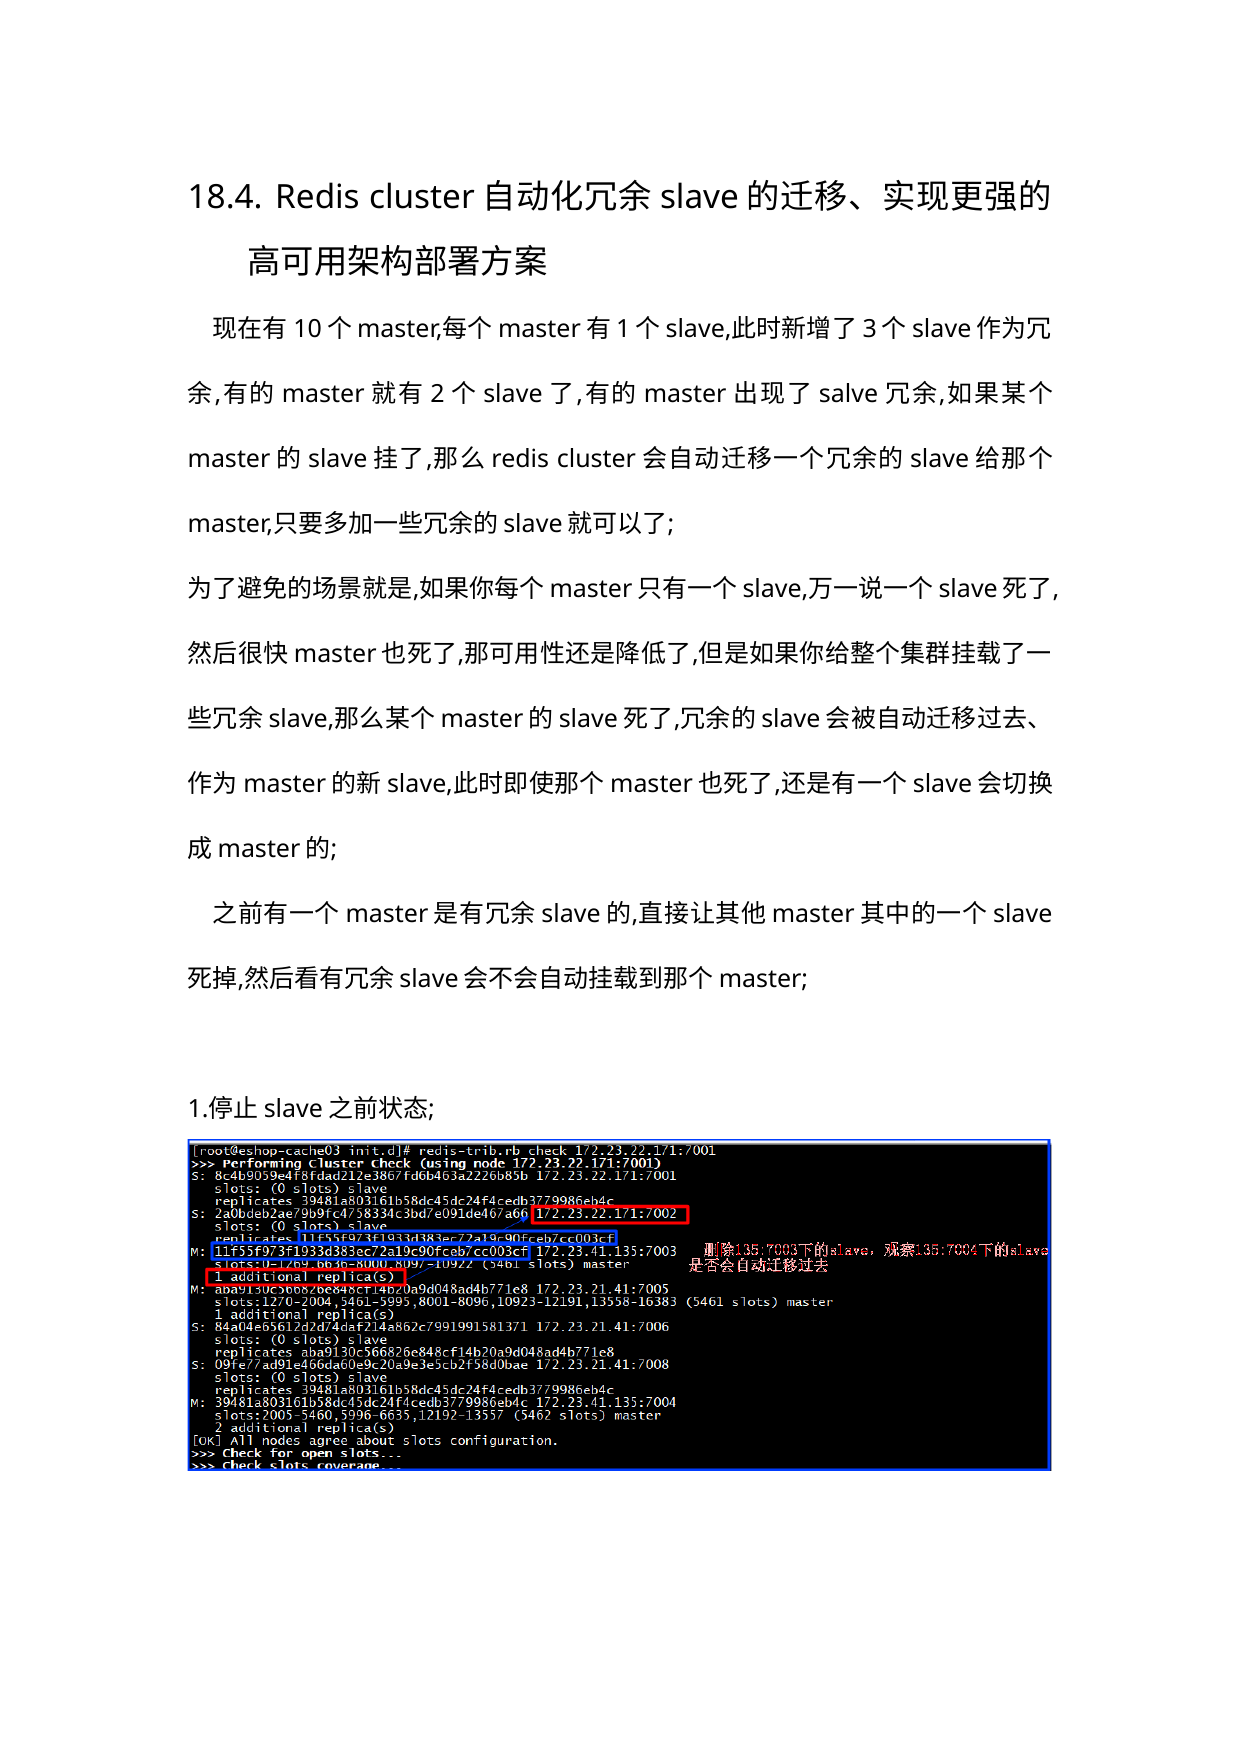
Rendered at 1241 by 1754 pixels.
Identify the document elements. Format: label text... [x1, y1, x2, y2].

text 1.停止slave之前状态; [187, 1074, 1053, 1139]
subtitle Redis cluster自动化冗余slave的迁移、实现更强的高可用架构部署方案 [187, 162, 1053, 292]
picture [187, 1139, 1052, 1471]
text 之前有一个master是有冗余slave的,直接让其他master其中的一个slave死掉,然后看有冗余slave会不会自动挂载到那个master; [187, 879, 1053, 1009]
text 现在有10个master,每个master有1个slave,此时新增了3个slave作为冗余,有的master就有2个slave了,有的master出现了salve冗余,如果某个master的slave挂了,那么redis cluster会自动迁移一个冗余的slave给那个master,只要多加一些冗余的slave就可以了; [187, 294, 1053, 554]
text 为了避免的场景就是,如果你每个master只有一个slave,万一说一个slave死了,然后很快master也死了,那可用性还是降低了,但是如果你给整个集群挂载了一些冗余slave,那么某个master的slave死了,冗余的slave会被自动迁移过去、作为master的新slave,此时即使那个master也死了,还是有一个slave会切换成master的; [187, 554, 1053, 879]
